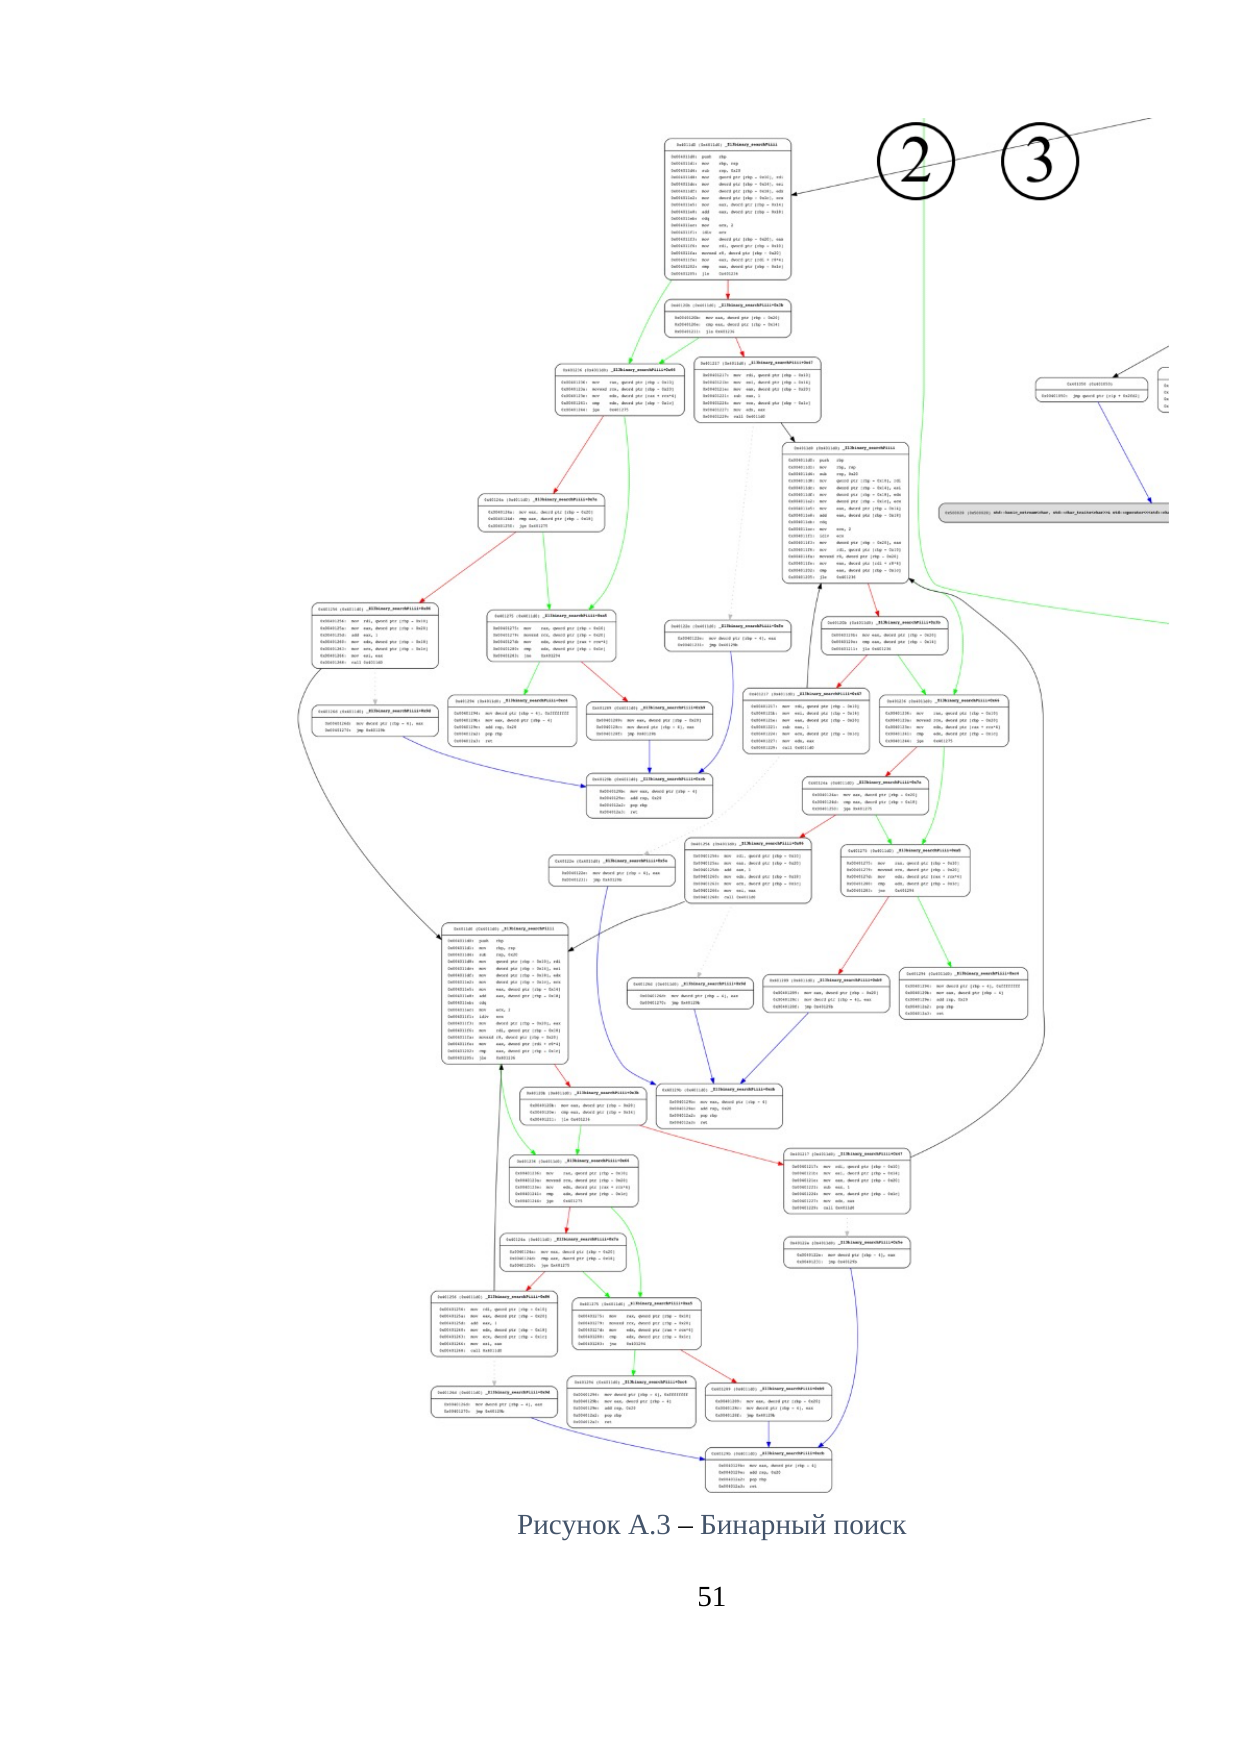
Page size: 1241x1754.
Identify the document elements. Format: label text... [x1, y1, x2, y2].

picture [194, 118, 1170, 1495]
text Рисунок A.3 – Бинарный поиск [195, 1507, 1169, 1541]
